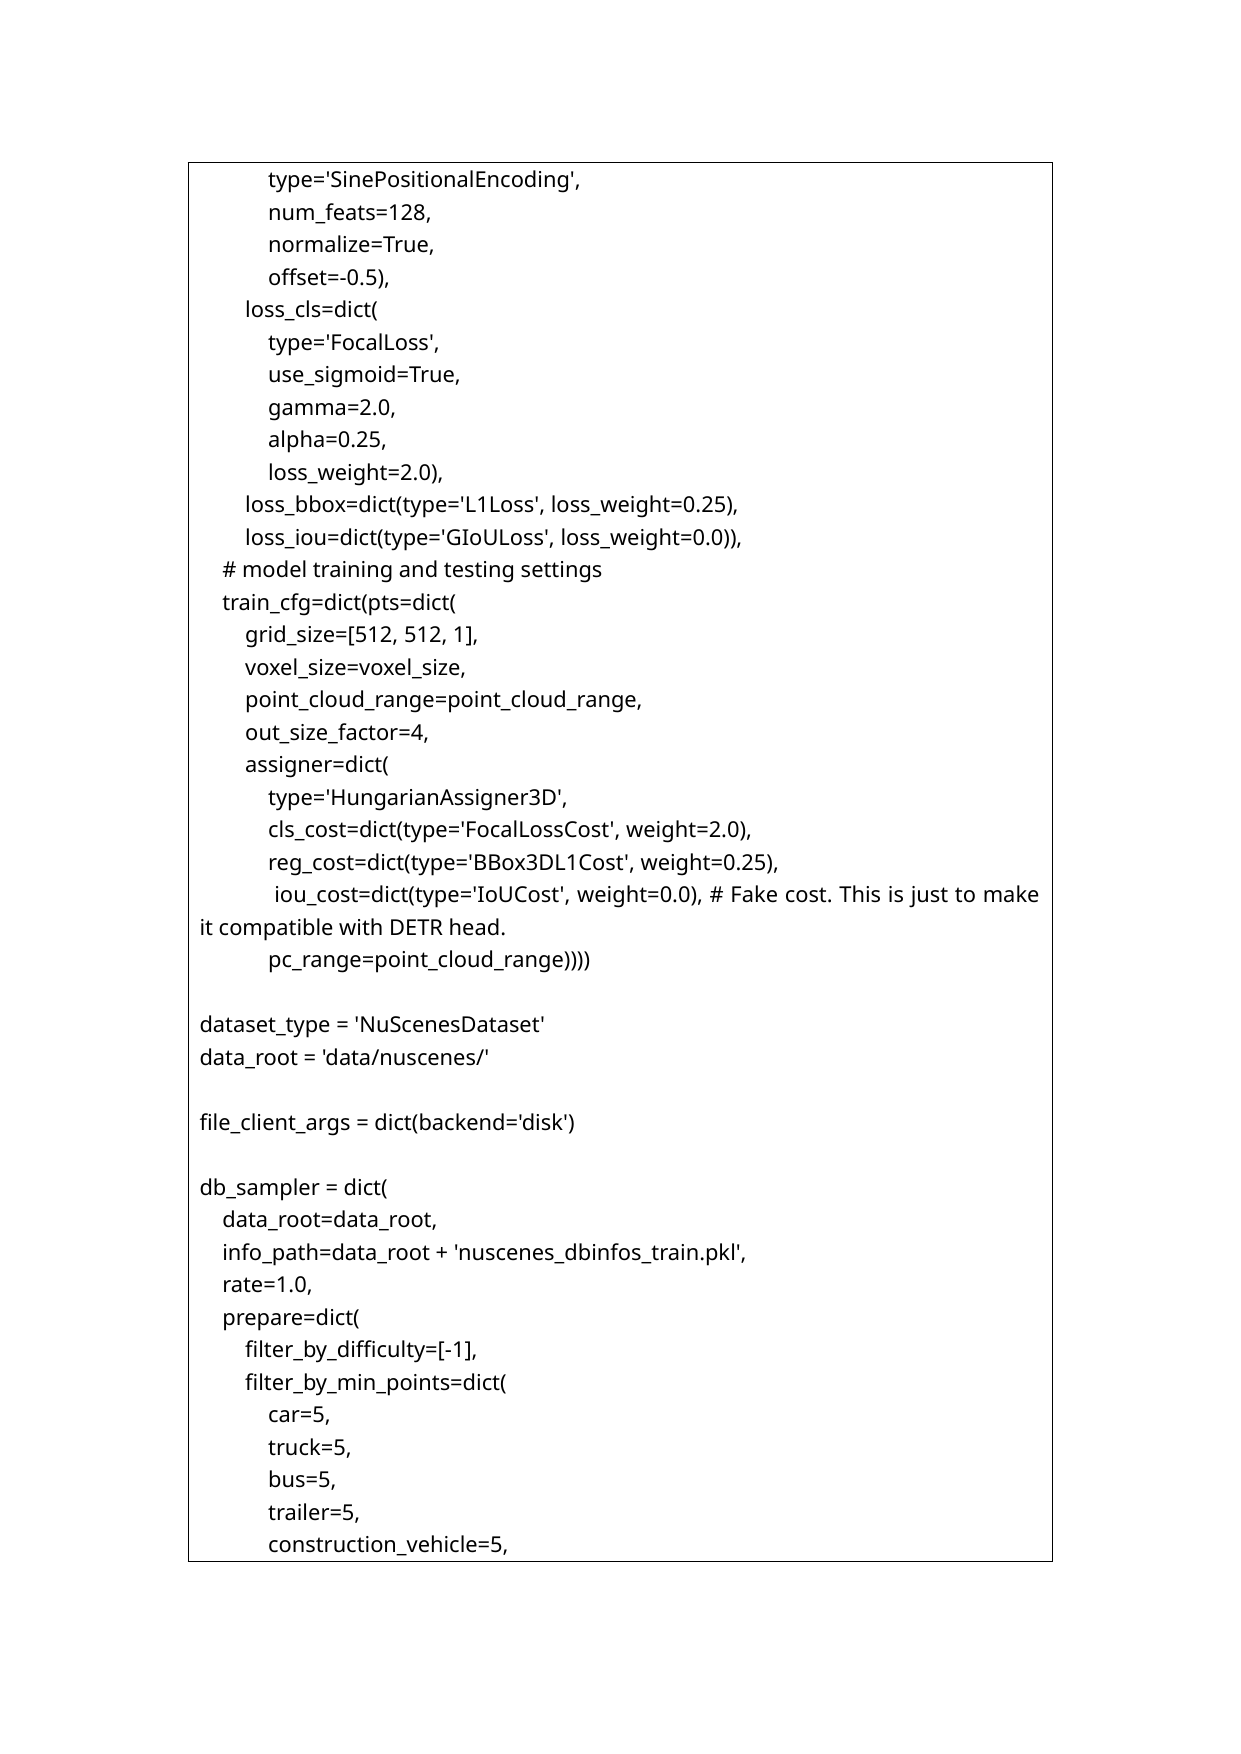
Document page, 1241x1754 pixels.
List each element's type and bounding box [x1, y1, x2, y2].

table_header [189, 163, 1052, 1561]
